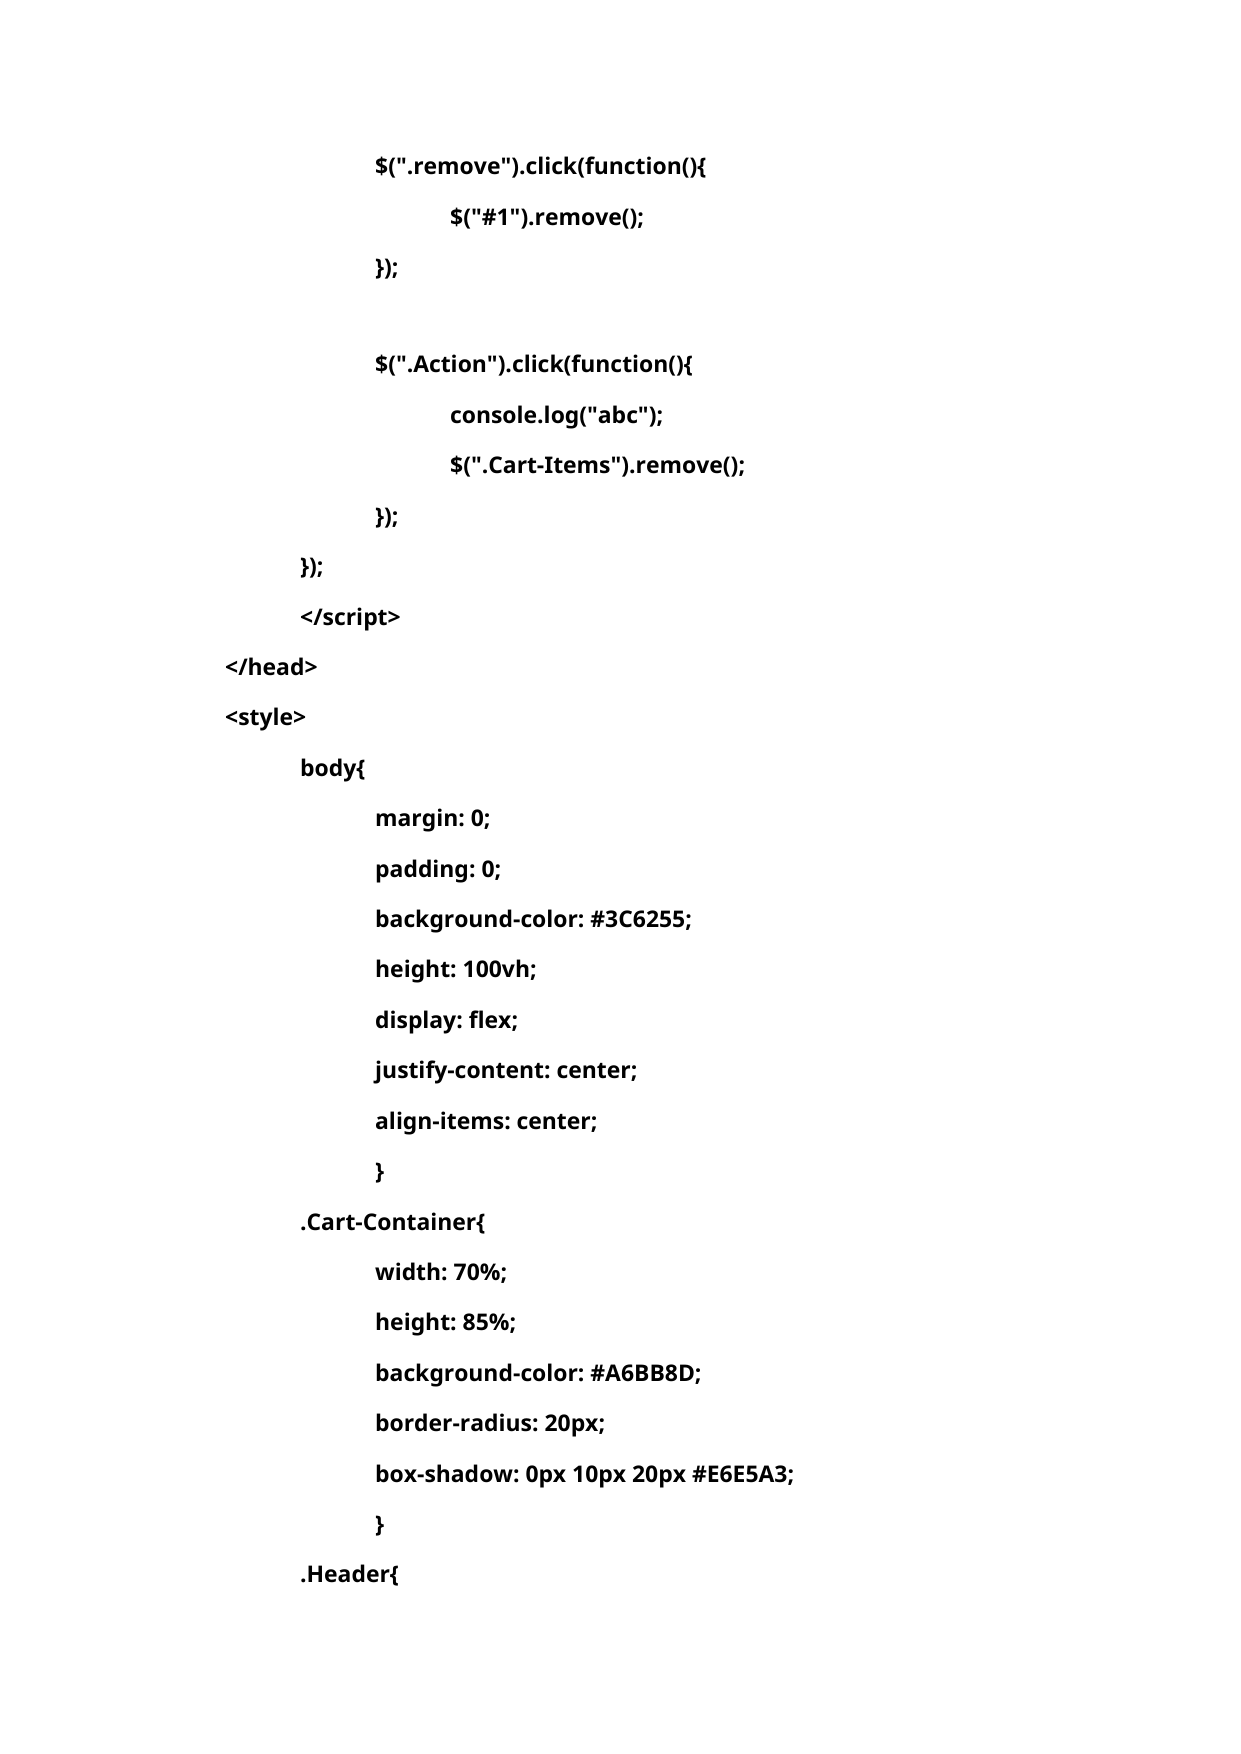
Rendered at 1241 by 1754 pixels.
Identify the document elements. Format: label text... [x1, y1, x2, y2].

text justify-content: center; [150, 1054, 1090, 1086]
text $(".Cart-Items").remove(); [150, 449, 1090, 481]
text }); [150, 550, 1090, 581]
text } [150, 1155, 1090, 1186]
text </script> [150, 601, 1090, 632]
text $("#1").remove(); [150, 200, 1090, 232]
text $(".Action").click(function(){ [150, 348, 1090, 380]
text } [150, 1508, 1090, 1539]
text padding: 0; [150, 853, 1090, 884]
text }); [150, 251, 1090, 282]
text height: 100vh; [150, 953, 1090, 985]
text </head> [150, 651, 1090, 682]
text $(".remove").click(function(){ [150, 150, 1090, 181]
text <style> [150, 701, 1090, 733]
text .Header{ [150, 1558, 1090, 1590]
text background-color: #A6BB8D; [150, 1357, 1090, 1388]
text body{ [150, 752, 1090, 783]
text background-color: #3C6255; [150, 903, 1090, 934]
text box-shadow: 0px 10px 20px #E6E5A3; [150, 1458, 1090, 1489]
text border-radius: 20px; [150, 1407, 1090, 1438]
text display: flex; [150, 1004, 1090, 1035]
text height: 85%; [150, 1306, 1090, 1338]
text align-items: center; [150, 1105, 1090, 1136]
text width: 70%; [150, 1256, 1090, 1287]
text console.log("abc"); [150, 399, 1090, 430]
text }); [150, 500, 1090, 531]
text .Cart-Container{ [150, 1206, 1090, 1237]
text margin: 0; [150, 802, 1090, 833]
